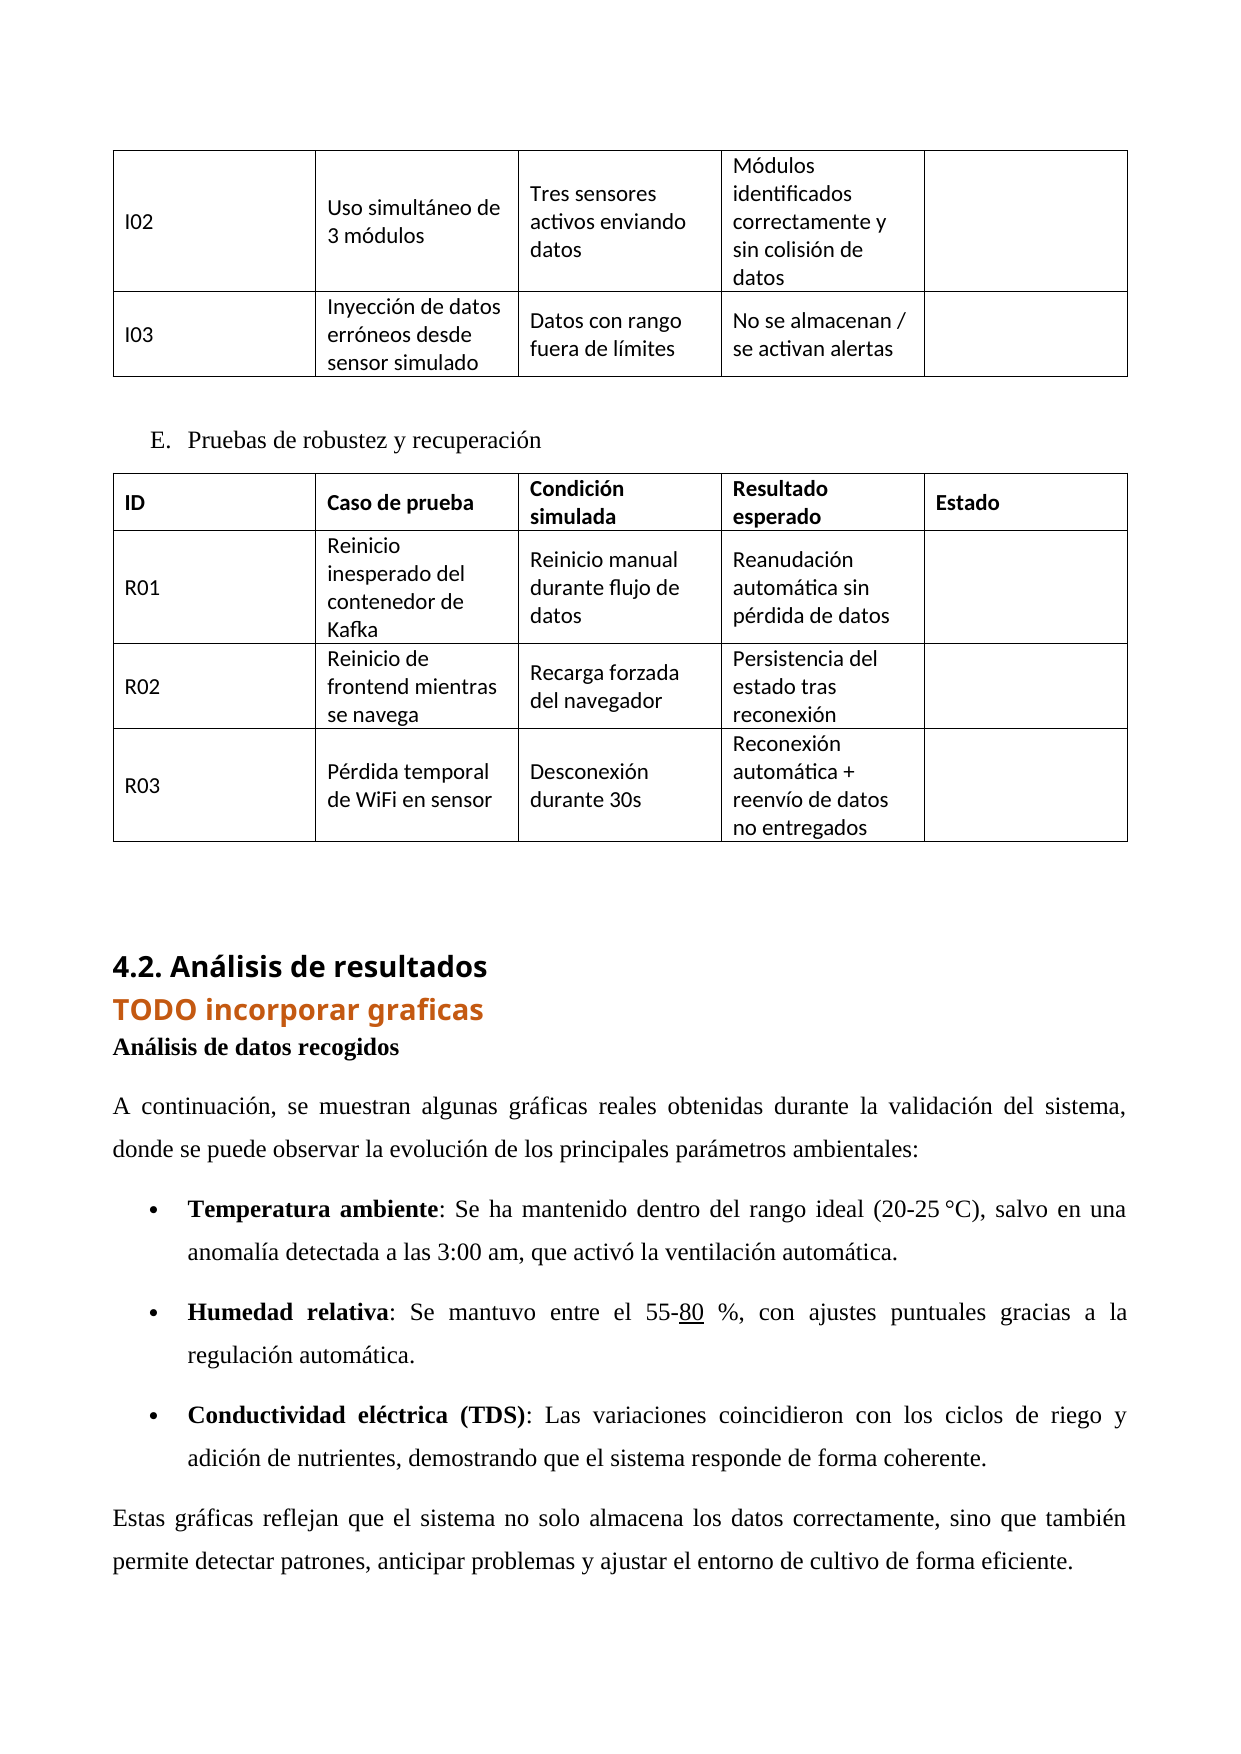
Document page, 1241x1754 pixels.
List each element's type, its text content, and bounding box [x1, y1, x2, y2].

list Temperatura ambiente: Se ha mantenido dentro del rango ideal (20-25 °C), salvo en una anomalía detectada a las 3:00 am, que activó la ventilación automática. [150, 1194, 1128, 1266]
table_cell Reanudación automática sin pérdida de datos [722, 531, 924, 643]
list Humedad relativa: Se mantuvo entre el 55-80 %, con ajustes puntuales gracias a la regulación automática. [150, 1297, 1128, 1369]
table_cell Pérdida temporal de WiFi en sensor [316, 729, 518, 841]
table_header Estado [925, 474, 1127, 530]
list Conductividad eléctrica (TDS): Las variaciones coincidieron con los ciclos de riego y adición de nutrientes, demostrando que el sistema responde de forma coherente. [150, 1400, 1128, 1472]
table_cell [925, 292, 1127, 376]
text Estas gráficas reflejan que el sistema no solo almacena los datos correctamente, sino que también permite detectar patrones, anticipar problemas y ajustar el entorno de cultivo de forma eficiente. [112, 1503, 1128, 1575]
text Análisis de datos recogidos [112, 1032, 1128, 1060]
table_cell R01 [114, 531, 315, 643]
table_cell Recarga forzada del navegador [519, 644, 721, 728]
table_cell Desconexión durante 30s [519, 729, 721, 841]
table_cell [925, 644, 1127, 728]
table_cell [925, 729, 1127, 841]
table_cell Reinicio de frontend mientras se navega [316, 644, 518, 728]
subtitle 4.2. Análisis de resultados TODO incorporar graficas [112, 946, 1128, 1028]
table_cell R02 [114, 644, 315, 728]
table_header Resultado esperado [722, 474, 924, 530]
table_cell Reconexión automática + reenvío de datos no entregados [722, 729, 924, 841]
table_cell Uso simultáneo de 3 módulos [316, 151, 518, 291]
table_cell Reinicio manual durante flujo de datos [519, 531, 721, 643]
table_cell Tres sensores activos enviando datos [519, 151, 721, 291]
table_cell I02 [114, 151, 315, 291]
table_cell No se almacenan / se activan alertas [722, 292, 924, 376]
table_header Caso de prueba [316, 474, 518, 530]
table_cell [925, 151, 1127, 291]
table_cell Módulos identificados correctamente y sin colisión de datos [722, 151, 924, 291]
table_header Condición simulada [519, 474, 721, 530]
table_cell Reinicio inesperado del contenedor de Kafka [316, 531, 518, 643]
table_header ID [114, 474, 315, 530]
table_cell Persistencia del estado tras reconexión [722, 644, 924, 728]
table_cell Datos con rango fuera de límites [519, 292, 721, 376]
table_cell Inyección de datos erróneos desde sensor simulado [316, 292, 518, 376]
table_cell I03 [114, 292, 315, 376]
text A continuación, se muestran algunas gráficas reales obtenidas durante la validación del sistema, donde se puede observar la evolución de los principales parámetros ambientales: [112, 1091, 1128, 1163]
list Pruebas de robustez y recuperación [150, 425, 1128, 454]
table_cell [925, 531, 1127, 643]
table_cell R03 [114, 729, 315, 841]
